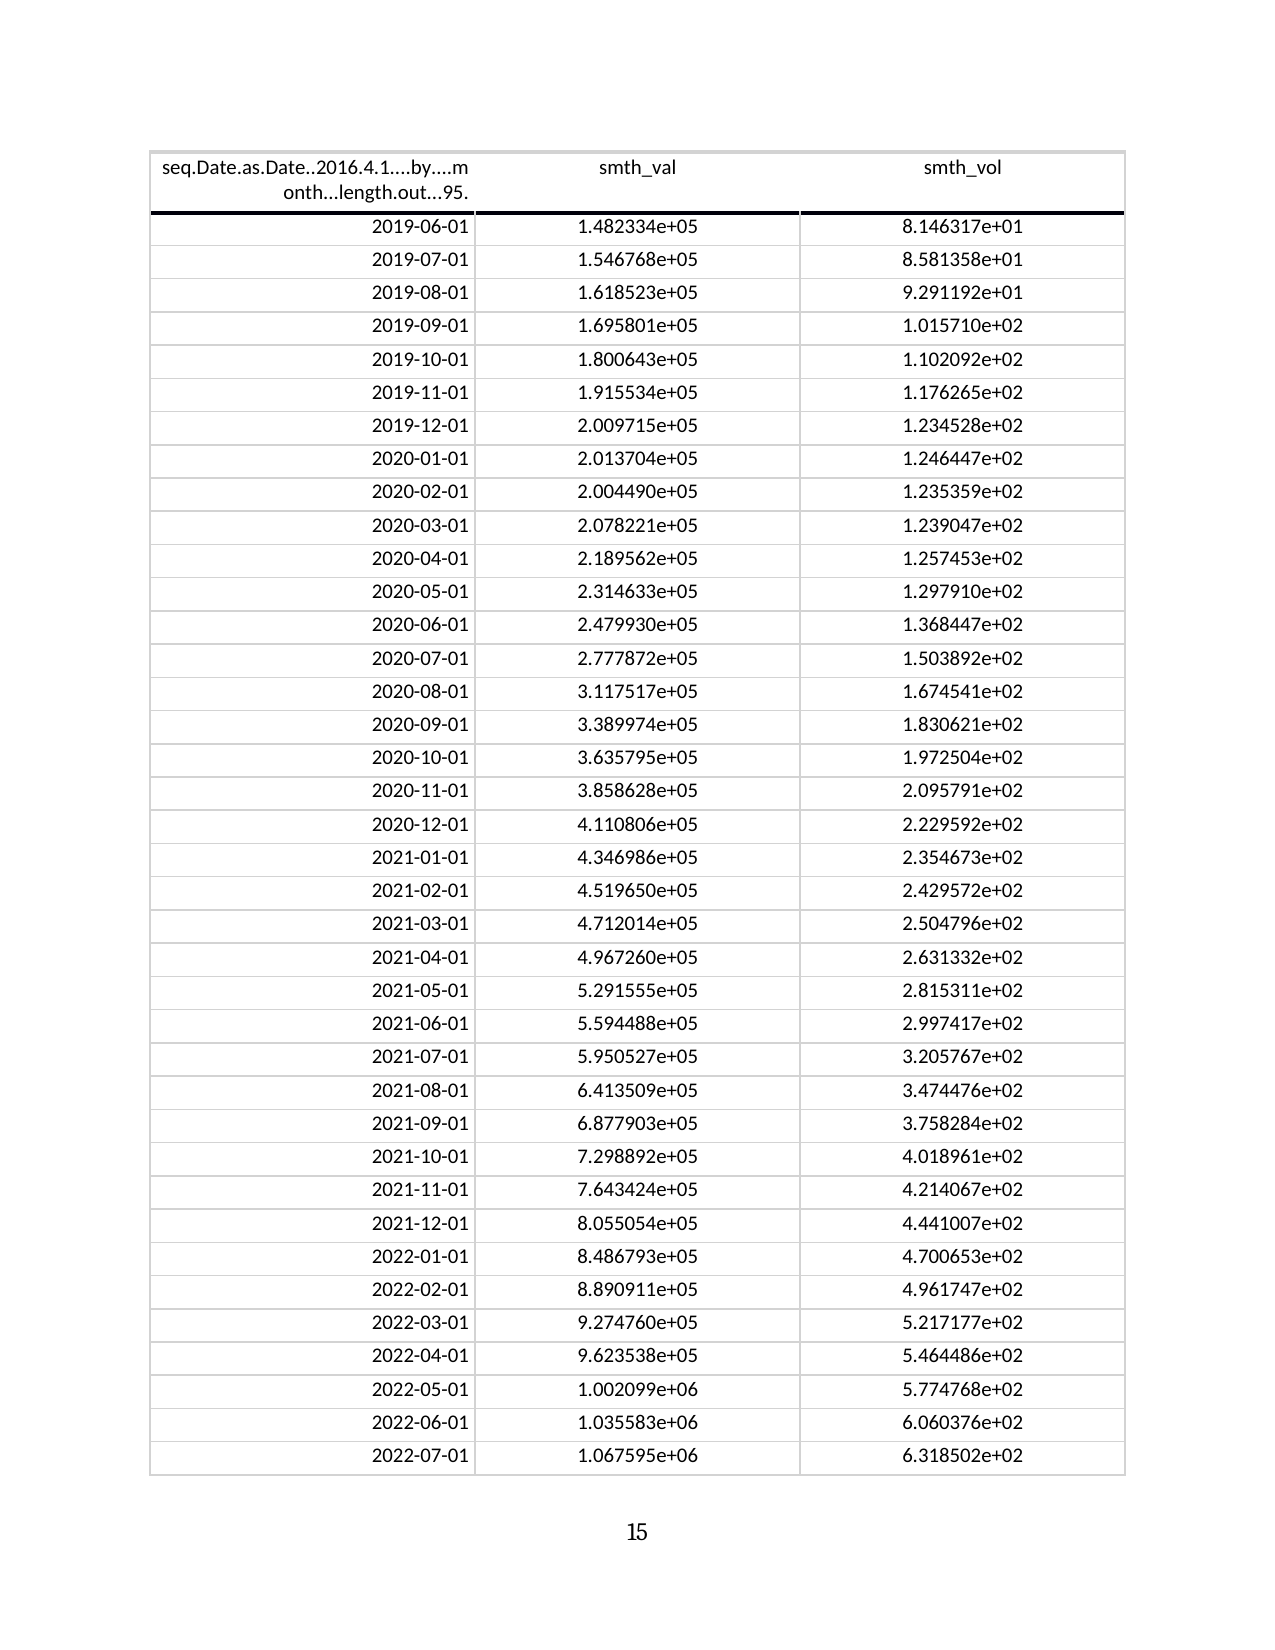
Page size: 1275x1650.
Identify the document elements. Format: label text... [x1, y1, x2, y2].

table_cell 2020-06-01 [151, 612, 474, 643]
table_cell 2020-02-01 [151, 479, 474, 510]
table_cell 2021-12-01 [151, 1210, 474, 1241]
table_cell 2.429572e+02 [801, 877, 1124, 909]
table_cell 1.176265e+02 [801, 379, 1124, 411]
table_cell 2020-10-01 [151, 745, 474, 776]
table_cell 5.291555e+05 [476, 977, 799, 1009]
table_cell 1.800643e+05 [476, 346, 799, 377]
table_cell 4.519650e+05 [476, 877, 799, 909]
table_cell 2019-10-01 [151, 346, 474, 377]
table_cell 1.830621e+02 [801, 711, 1124, 743]
table_cell 5.594488e+05 [476, 1010, 799, 1042]
table_cell 2.354673e+02 [801, 844, 1124, 876]
table_cell 1.368447e+02 [801, 612, 1124, 643]
table_cell 2019-12-01 [151, 412, 474, 444]
table_cell 8.486793e+05 [476, 1243, 799, 1274]
table_cell 2.479930e+05 [476, 612, 799, 643]
table_cell 6.318502e+02 [801, 1442, 1124, 1474]
table_cell 8.890911e+05 [476, 1276, 799, 1308]
table_cell 8.146317e+01 [801, 215, 1124, 244]
table_header seq.Date.as.Date..2016.4.1....by....month...length.out...95. [151, 154, 475, 211]
table_cell 1.482334e+05 [476, 215, 799, 244]
table_cell 2021-02-01 [151, 877, 474, 909]
table_cell 2.815311e+02 [801, 977, 1124, 1009]
table_cell 2022-06-01 [151, 1409, 474, 1441]
table_header smth_vol [800, 154, 1124, 211]
table_cell 3.758284e+02 [801, 1110, 1124, 1142]
table_cell 1.234528e+02 [801, 412, 1124, 444]
table_cell 2.777872e+05 [476, 645, 799, 676]
table_cell 1.915534e+05 [476, 379, 799, 411]
table_cell 2.189562e+05 [476, 545, 799, 577]
table_cell 2020-07-01 [151, 645, 474, 676]
table_cell 2021-03-01 [151, 911, 474, 942]
table_cell 3.858628e+05 [476, 778, 799, 809]
table_cell 2022-05-01 [151, 1376, 474, 1407]
table_cell 2020-04-01 [151, 545, 474, 577]
table_cell 2.004490e+05 [476, 479, 799, 510]
table_cell 2019-07-01 [151, 246, 474, 278]
table_cell 4.441007e+02 [801, 1210, 1124, 1241]
table_cell 1.002099e+06 [476, 1376, 799, 1407]
table_cell 4.346986e+05 [476, 844, 799, 876]
table_cell 4.110806e+05 [476, 811, 799, 843]
table_cell 1.239047e+02 [801, 512, 1124, 543]
table_cell 2.504796e+02 [801, 911, 1124, 942]
table_cell 3.117517e+05 [476, 678, 799, 710]
table_cell 3.474476e+02 [801, 1077, 1124, 1108]
table_cell 2.631332e+02 [801, 944, 1124, 976]
table_cell 2022-02-01 [151, 1276, 474, 1308]
table_cell 1.246447e+02 [801, 446, 1124, 477]
table_cell 1.972504e+02 [801, 745, 1124, 776]
table_cell 2020-08-01 [151, 678, 474, 710]
table_cell 2020-03-01 [151, 512, 474, 543]
table_cell 2022-03-01 [151, 1310, 474, 1341]
table_cell 2021-08-01 [151, 1077, 474, 1108]
table_cell 1.102092e+02 [801, 346, 1124, 377]
table_cell 2.229592e+02 [801, 811, 1124, 843]
table_cell 2.314633e+05 [476, 578, 799, 610]
table_cell 3.389974e+05 [476, 711, 799, 743]
table_cell 2.013704e+05 [476, 446, 799, 477]
table_cell 7.298892e+05 [476, 1143, 799, 1175]
table_cell 6.413509e+05 [476, 1077, 799, 1108]
table_cell 2019-09-01 [151, 313, 474, 344]
table_cell 9.623538e+05 [476, 1343, 799, 1374]
table_cell 2021-04-01 [151, 944, 474, 976]
table_cell 1.067595e+06 [476, 1442, 799, 1474]
table_cell 5.464486e+02 [801, 1343, 1124, 1374]
table_cell 9.291192e+01 [801, 279, 1124, 311]
table_cell 1.674541e+02 [801, 678, 1124, 710]
table_cell 6.060376e+02 [801, 1409, 1124, 1441]
table_cell 1.618523e+05 [476, 279, 799, 311]
table_cell 2022-04-01 [151, 1343, 474, 1374]
table_cell 6.877903e+05 [476, 1110, 799, 1142]
table_cell 1.257453e+02 [801, 545, 1124, 577]
table_cell 2020-09-01 [151, 711, 474, 743]
table_cell 2.997417e+02 [801, 1010, 1124, 1042]
table_cell 2021-06-01 [151, 1010, 474, 1042]
table_cell 4.700653e+02 [801, 1243, 1124, 1274]
table_cell 1.503892e+02 [801, 645, 1124, 676]
table_cell 4.961747e+02 [801, 1276, 1124, 1308]
table_cell 4.018961e+02 [801, 1143, 1124, 1175]
table_cell 9.274760e+05 [476, 1310, 799, 1341]
table_cell 3.205767e+02 [801, 1044, 1124, 1075]
table_cell 4.214067e+02 [801, 1177, 1124, 1208]
table_cell 2022-01-01 [151, 1243, 474, 1274]
table_cell 8.581358e+01 [801, 246, 1124, 278]
table_cell 4.712014e+05 [476, 911, 799, 942]
table_cell 5.774768e+02 [801, 1376, 1124, 1407]
table_cell 2020-01-01 [151, 446, 474, 477]
table_cell 2021-07-01 [151, 1044, 474, 1075]
table_cell 7.643424e+05 [476, 1177, 799, 1208]
table_cell 2021-11-01 [151, 1177, 474, 1208]
table_cell 2021-09-01 [151, 1110, 474, 1142]
table_cell 2.078221e+05 [476, 512, 799, 543]
table_cell 5.217177e+02 [801, 1310, 1124, 1341]
table_cell 2020-05-01 [151, 578, 474, 610]
table_cell 1.235359e+02 [801, 479, 1124, 510]
table_cell 1.035583e+06 [476, 1409, 799, 1441]
table_cell 1.015710e+02 [801, 313, 1124, 344]
table_cell 2020-11-01 [151, 778, 474, 809]
table_cell 2.095791e+02 [801, 778, 1124, 809]
table_cell 1.695801e+05 [476, 313, 799, 344]
table_cell 5.950527e+05 [476, 1044, 799, 1075]
table_cell 2022-07-01 [151, 1442, 474, 1474]
table_cell 2019-08-01 [151, 279, 474, 311]
table_cell 2019-11-01 [151, 379, 474, 411]
table_cell 2021-01-01 [151, 844, 474, 876]
table_cell 2021-05-01 [151, 977, 474, 1009]
table_cell 3.635795e+05 [476, 745, 799, 776]
table_cell 8.055054e+05 [476, 1210, 799, 1241]
table_cell 2.009715e+05 [476, 412, 799, 444]
table_cell 2021-10-01 [151, 1143, 474, 1175]
table_cell 2019-06-01 [151, 215, 474, 244]
table_cell 2020-12-01 [151, 811, 474, 843]
table_header smth_val [475, 154, 800, 211]
table_cell 1.546768e+05 [476, 246, 799, 278]
table_cell 4.967260e+05 [476, 944, 799, 976]
table_cell 1.297910e+02 [801, 578, 1124, 610]
